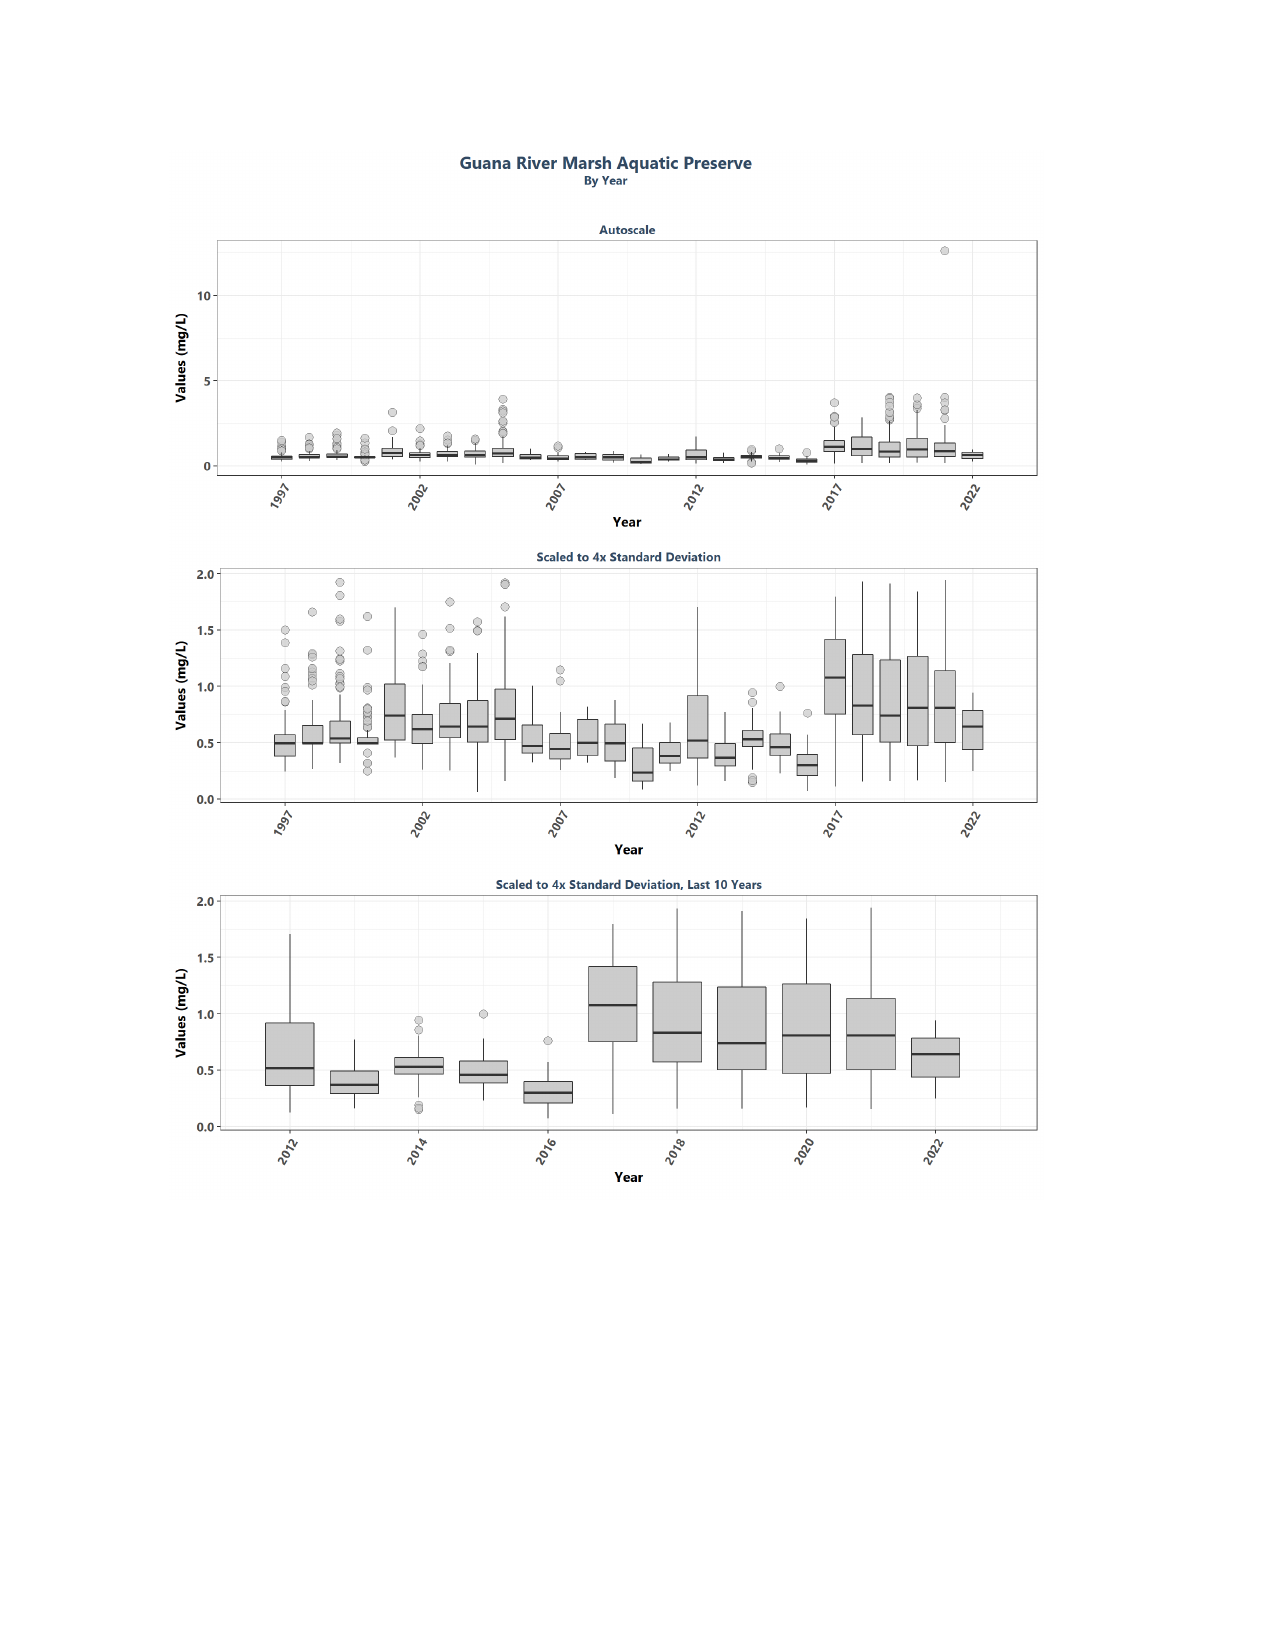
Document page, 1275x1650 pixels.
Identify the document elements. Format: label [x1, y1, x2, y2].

picture [168, 150, 1044, 1200]
